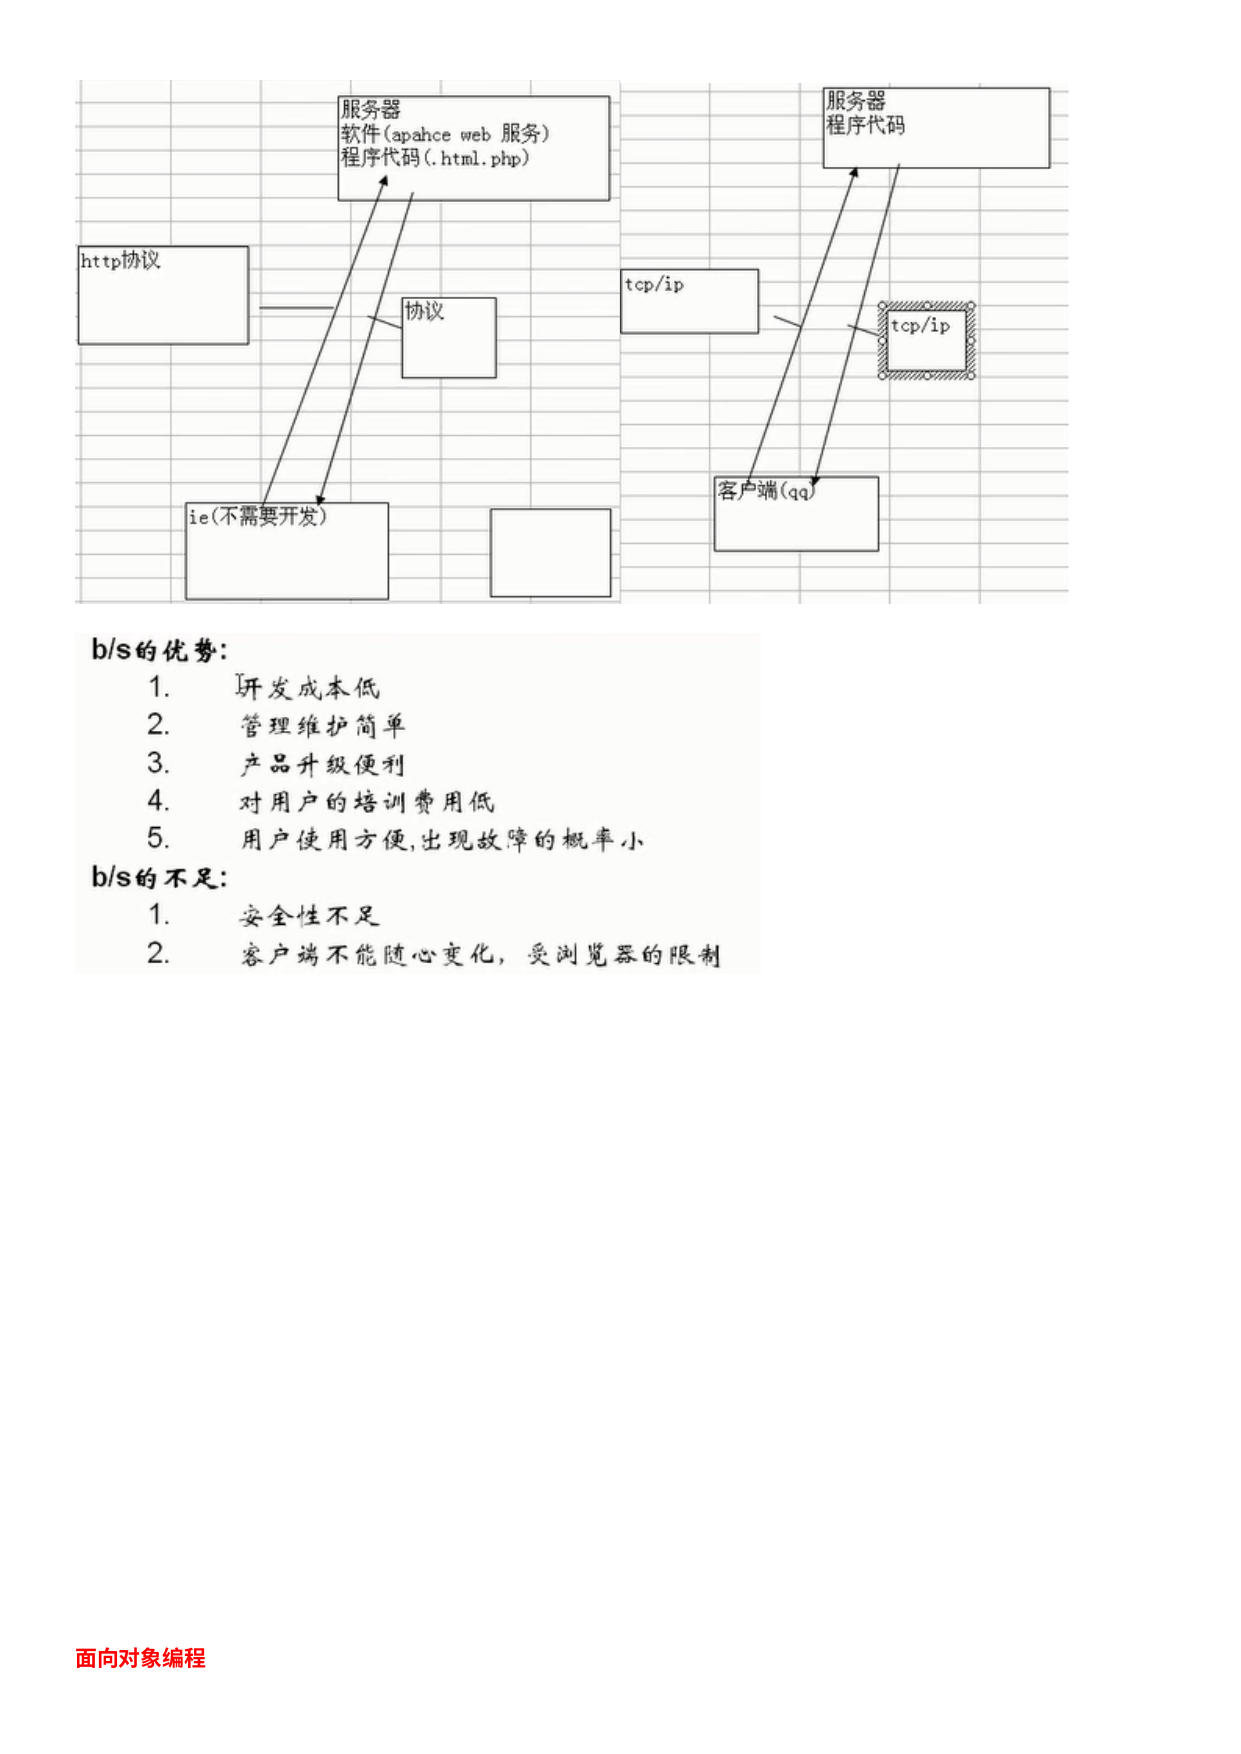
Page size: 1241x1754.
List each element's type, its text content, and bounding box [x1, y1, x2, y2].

text 面向对象编程 [75, 1641, 1165, 1673]
picture [75, 80, 1069, 604]
picture [75, 633, 761, 974]
